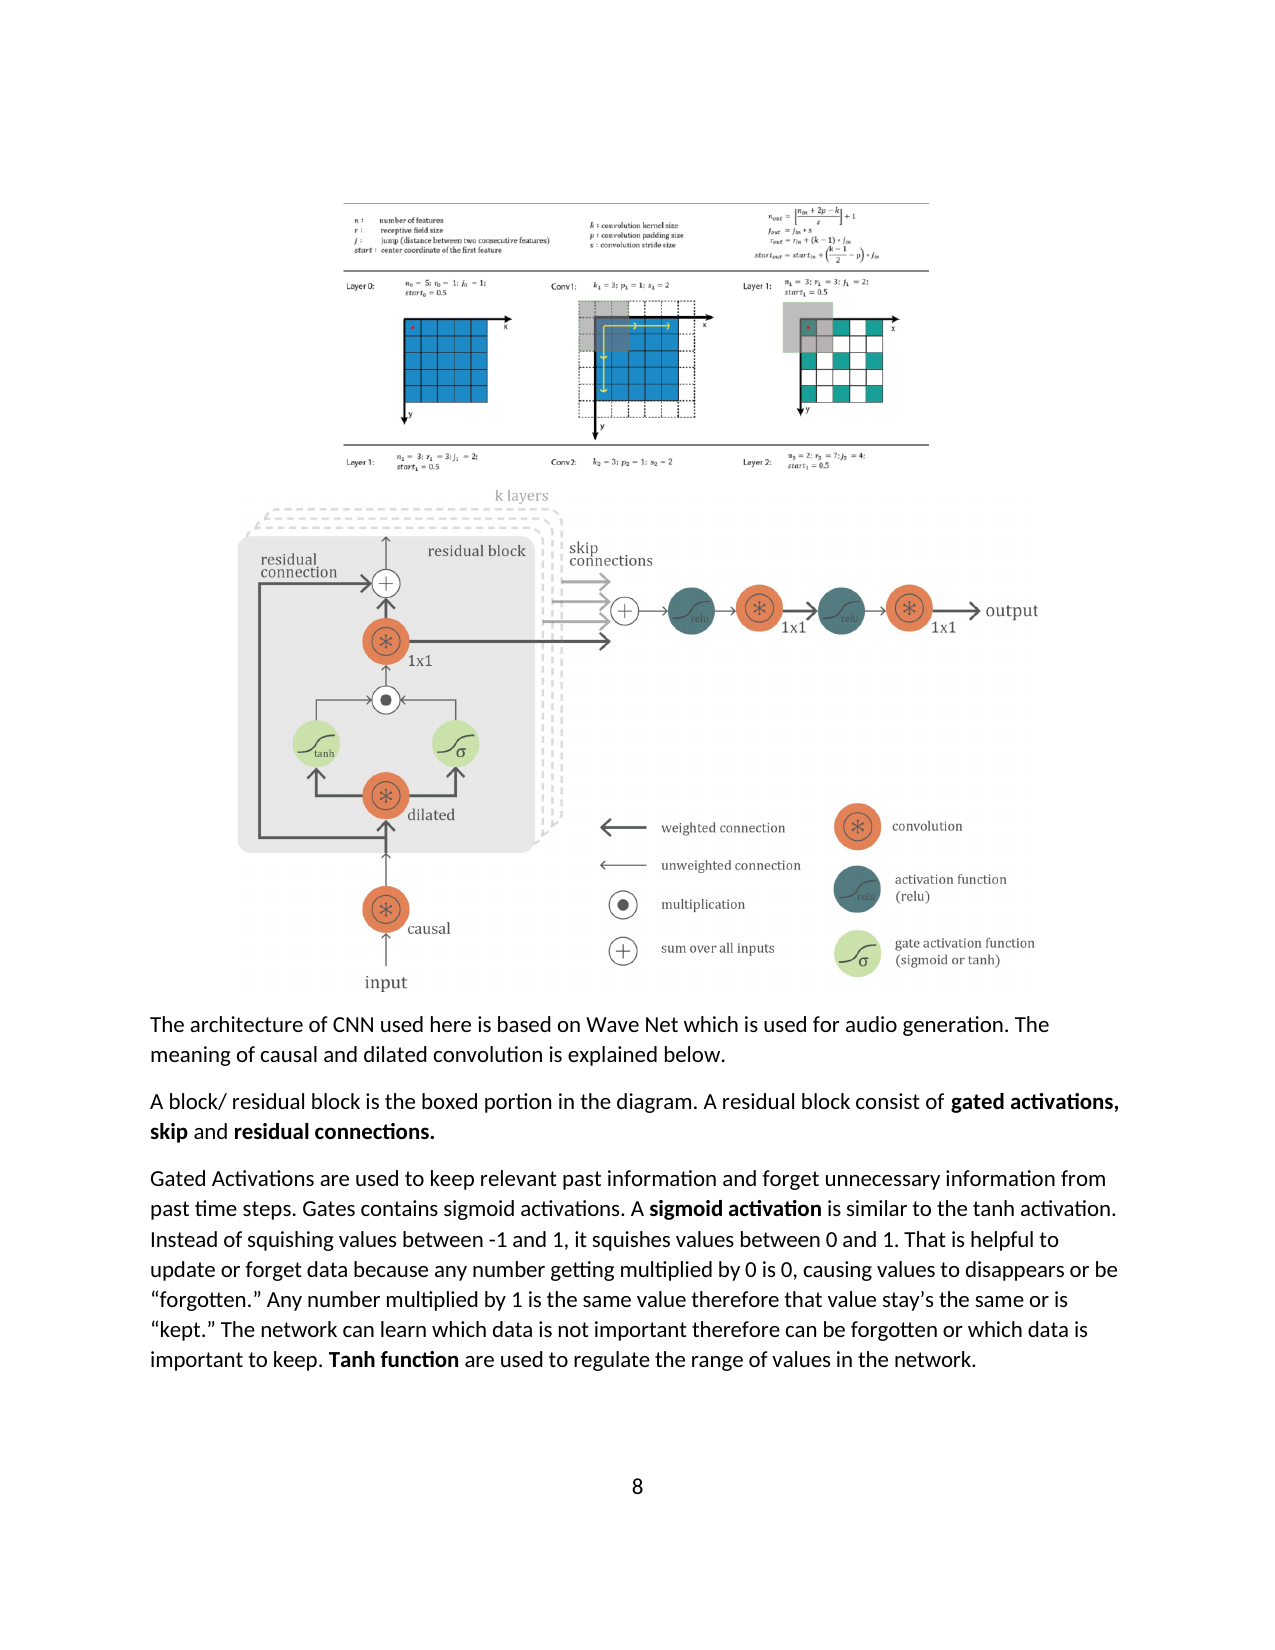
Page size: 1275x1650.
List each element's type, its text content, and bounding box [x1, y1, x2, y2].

text The architecture of CNN used here is based on Wave Net which is used for audio generation. The meaning of causal and dilated convolution is explained below. [150, 1010, 1125, 1068]
text A block/ residual block is the boxed portion in the diagram. A residual block consist of gated activations, skip and residual connections. [150, 1087, 1125, 1146]
picture [333, 196, 943, 472]
text Gated Activations are used to keep relevant past information and forget unnecessary information from past time steps. Gates contains sigmoid activations. A sigmoid activation is similar to the tanh activation. Instead of squishing values between -1 and 1, it squishes values between 0 and 1. That is helpful to update or forget data because any number getting multiplied by 0 is 0, causing values to disappears or be “forgotten.” Any number multiplied by 1 is the same value therefore that value stay’s the same or is “kept.” The network can learn which data is not important therefore can be forgotten or which data is important to keep. Tanh function are used to regulate the range of values in the network. [150, 1164, 1125, 1374]
